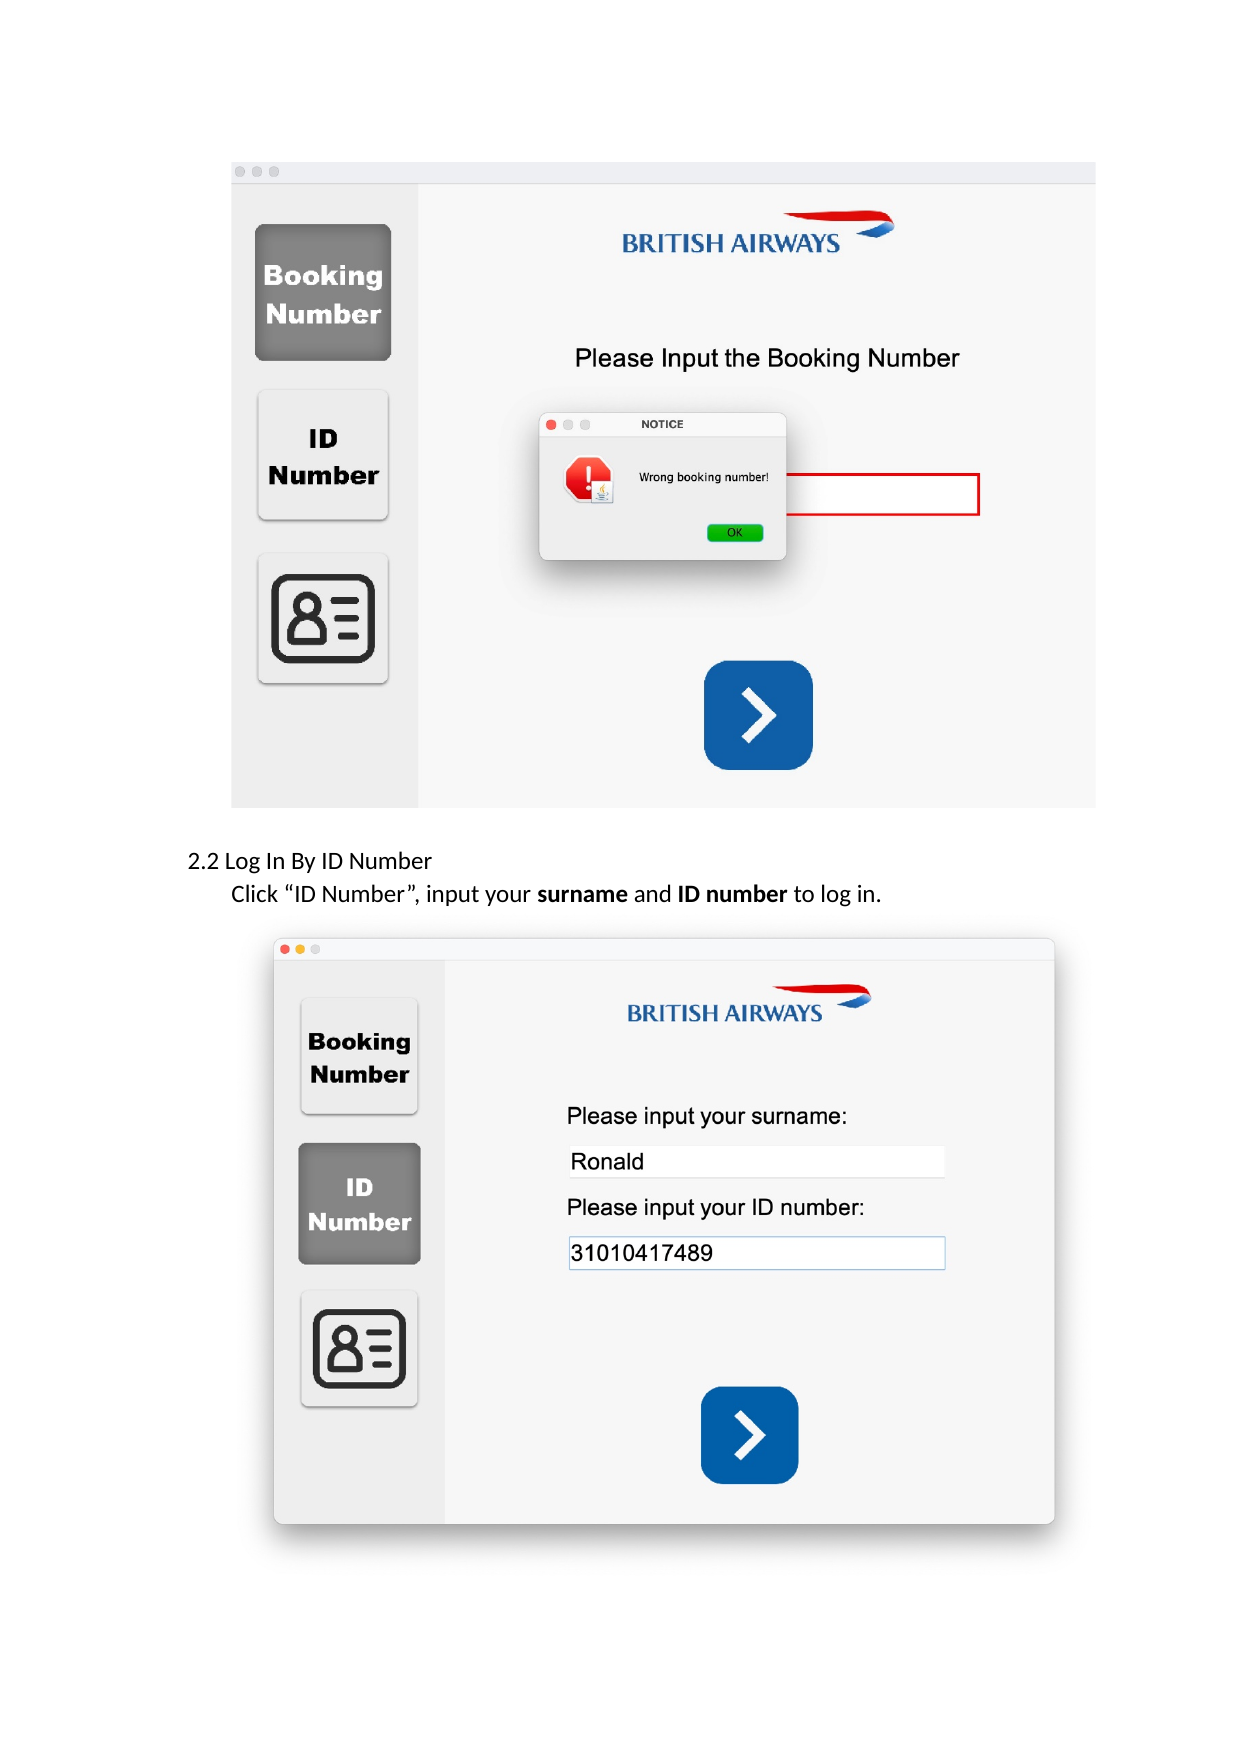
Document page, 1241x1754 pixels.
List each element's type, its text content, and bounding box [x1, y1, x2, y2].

text 2.2 Log In By ID Number [187, 844, 1053, 877]
picture [231, 909, 1097, 1580]
picture [231, 162, 1096, 808]
text Click “ID Number”, input your surname and ID number to log in. [187, 877, 1053, 909]
